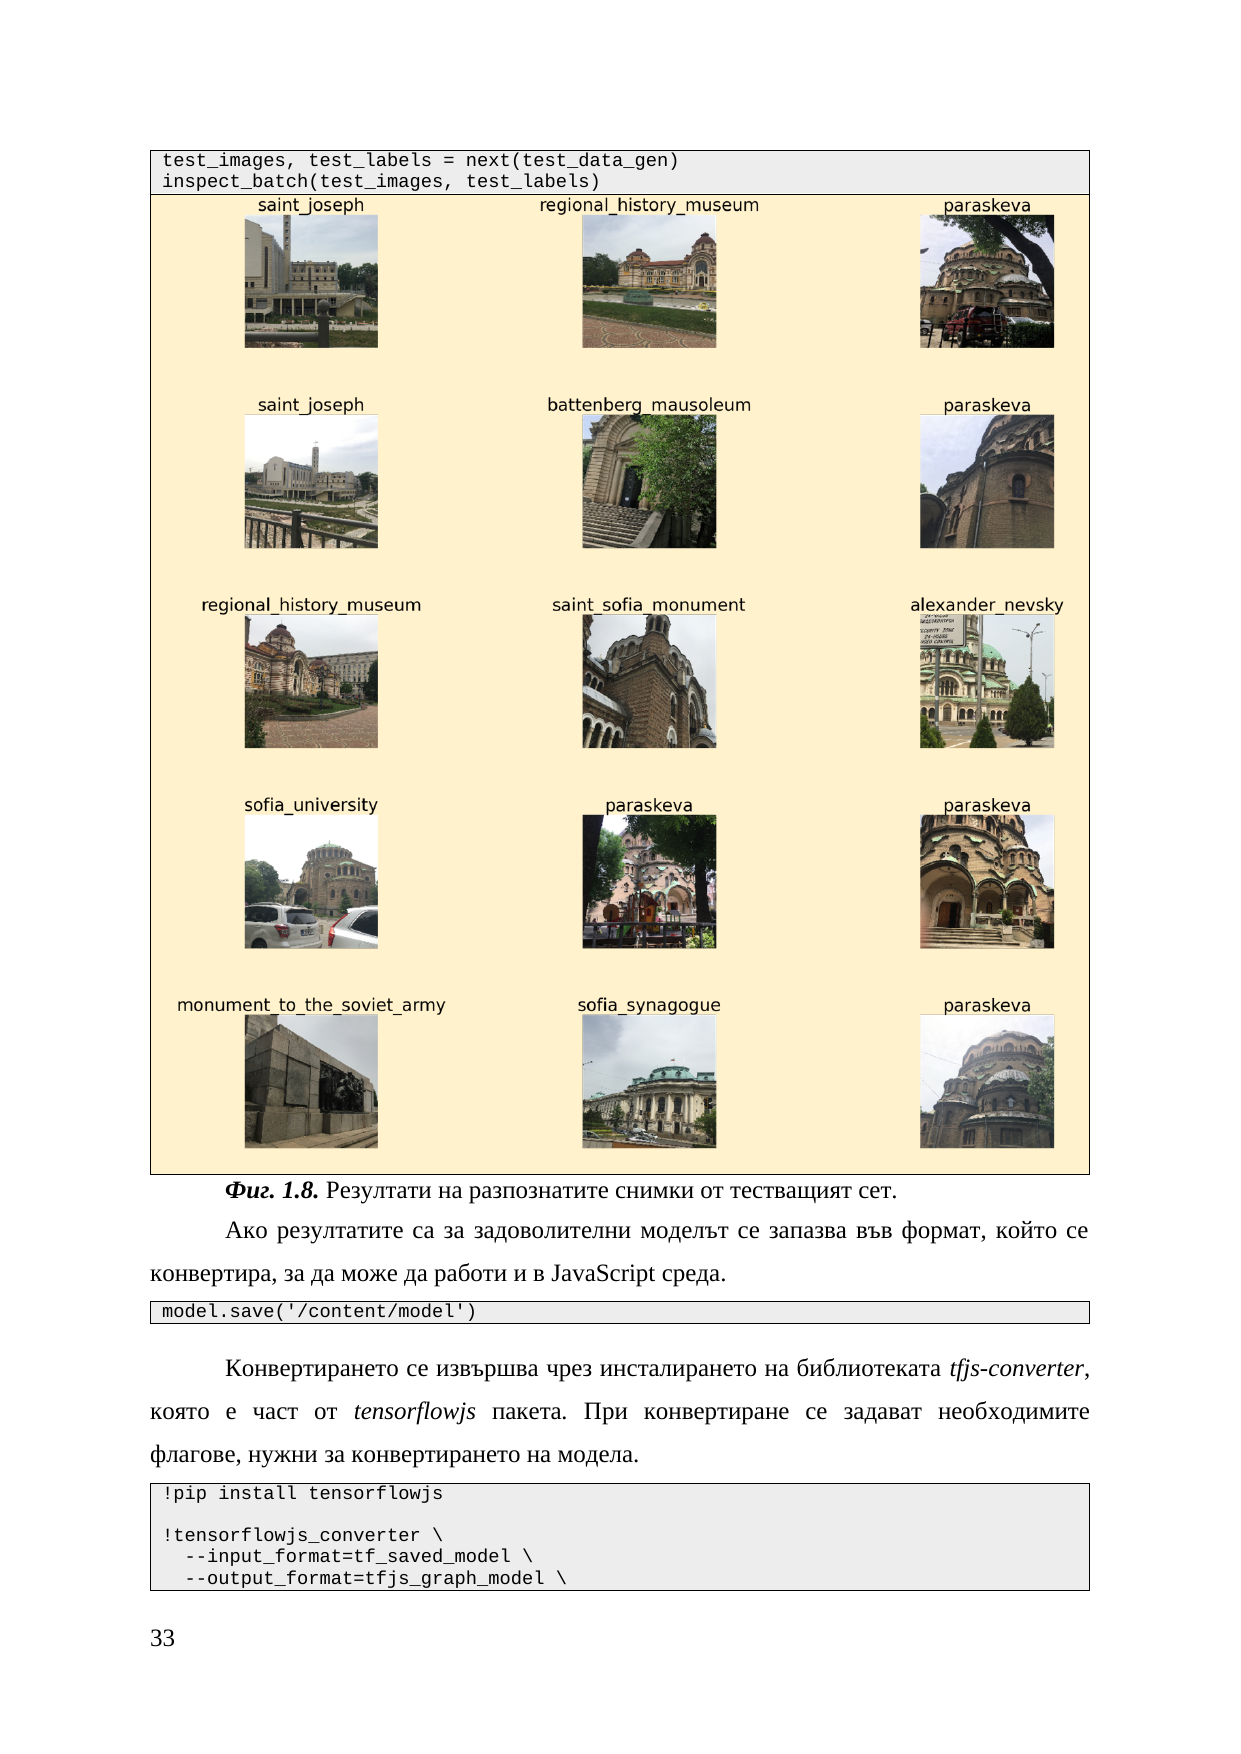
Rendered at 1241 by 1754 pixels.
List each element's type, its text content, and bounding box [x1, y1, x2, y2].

text Конвертирането се извършва чрез инсталирането на библиотеката tfjs-converter, която е част от tensorflowjs пакета. При конвертиране се задават необходимите флагове, нужни за конвертирането на модела. [150, 1353, 1090, 1468]
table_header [151, 1484, 1089, 1590]
table_header model.save('/content/model') [151, 1302, 1089, 1323]
table_cell [151, 195, 1089, 1174]
table_header test_images, test_labels = next(test_data_gen) inspect_batch(test_images, test_labels) [151, 151, 1089, 193]
text Ако резултатите са за задоволителни моделът се запазва във формат, който се конвертира, за да може да работи и в JavaScript среда. [150, 1215, 1090, 1287]
picture [173, 194, 1067, 1151]
